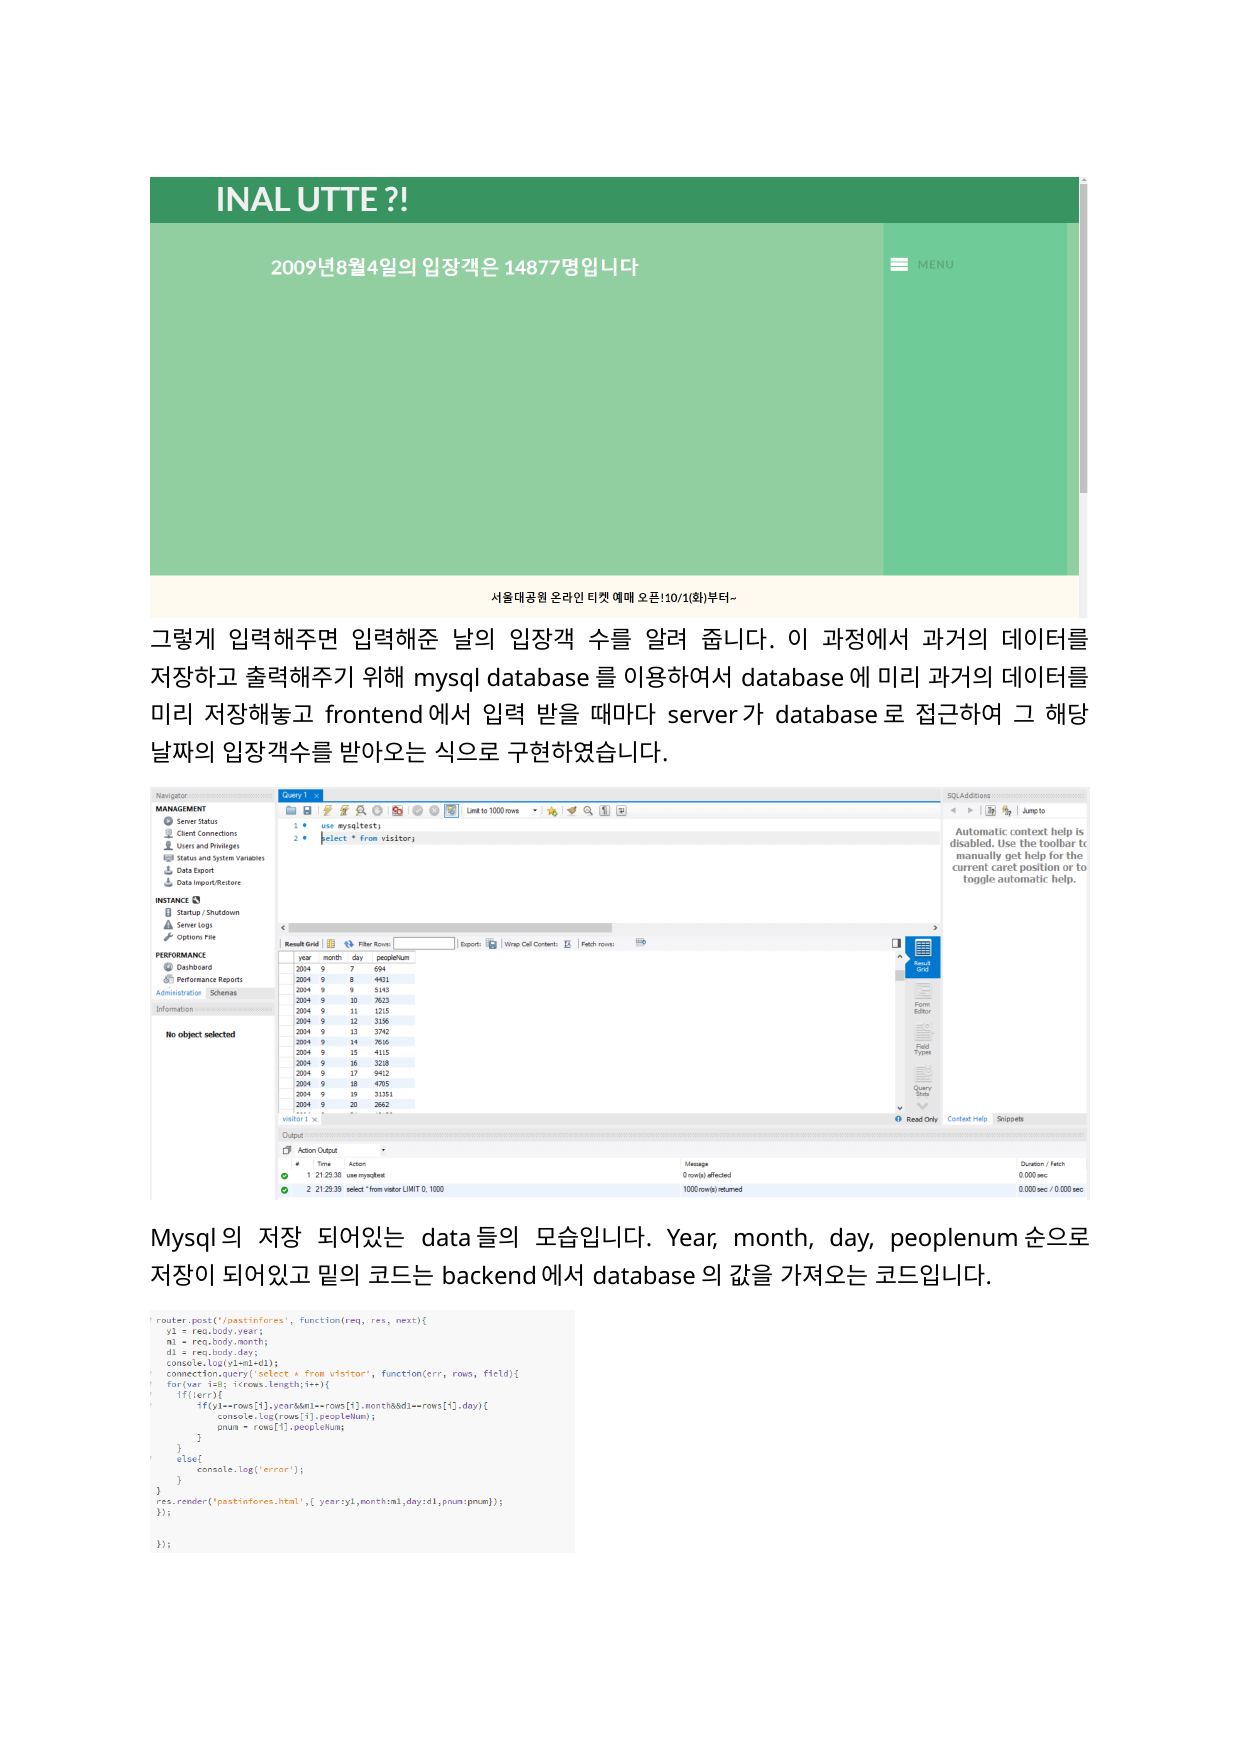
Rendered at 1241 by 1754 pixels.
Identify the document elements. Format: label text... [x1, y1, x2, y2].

text Mysql의 저장 되어있는 data들의 모습입니다. Year, month, day, peoplenum순으로 저장이 되어있고 밑의 코드는 backend에서 database의 값을 가져오는 코드입니다. [150, 1219, 1090, 1291]
picture [150, 1310, 575, 1553]
picture [150, 177, 1088, 618]
picture [150, 787, 1090, 1200]
